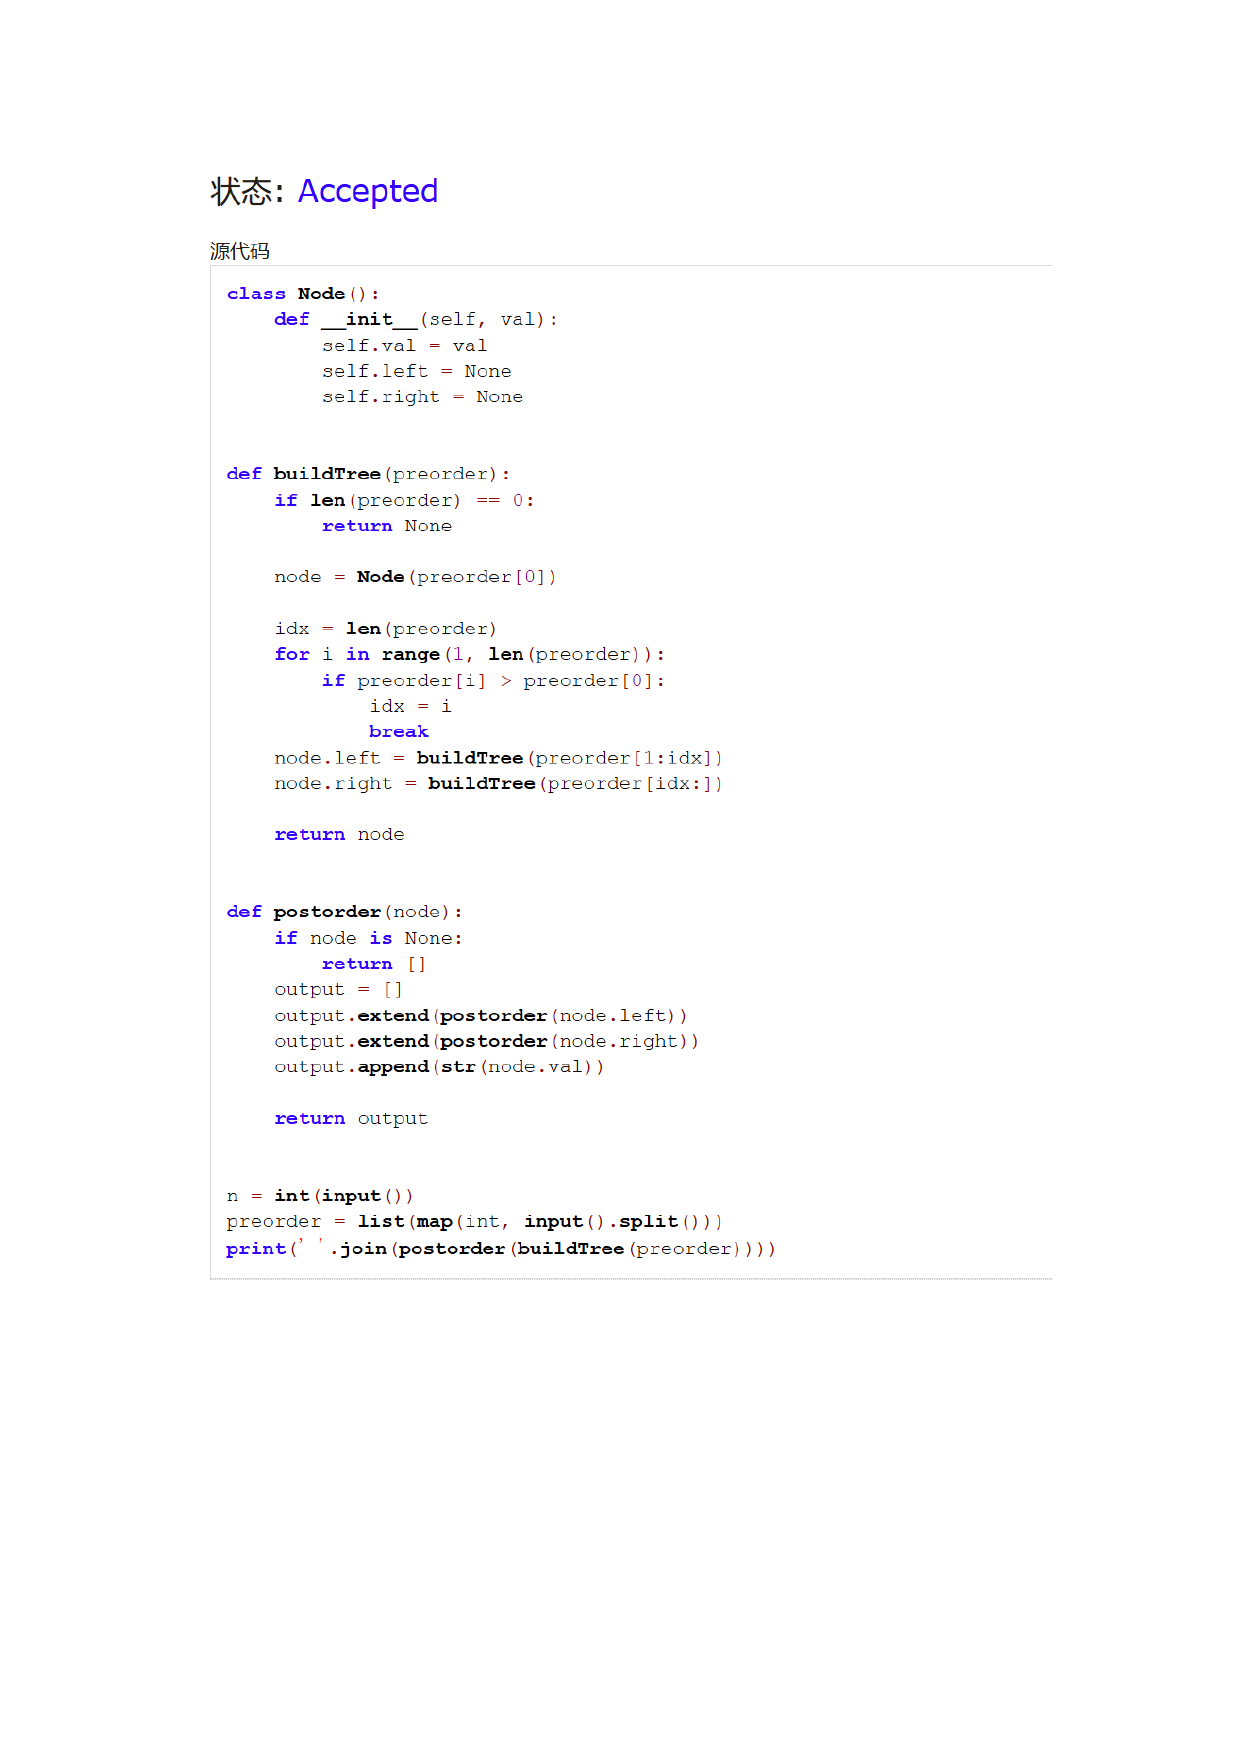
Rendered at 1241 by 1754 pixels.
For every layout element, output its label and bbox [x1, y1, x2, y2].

picture [187, 162, 1053, 1282]
